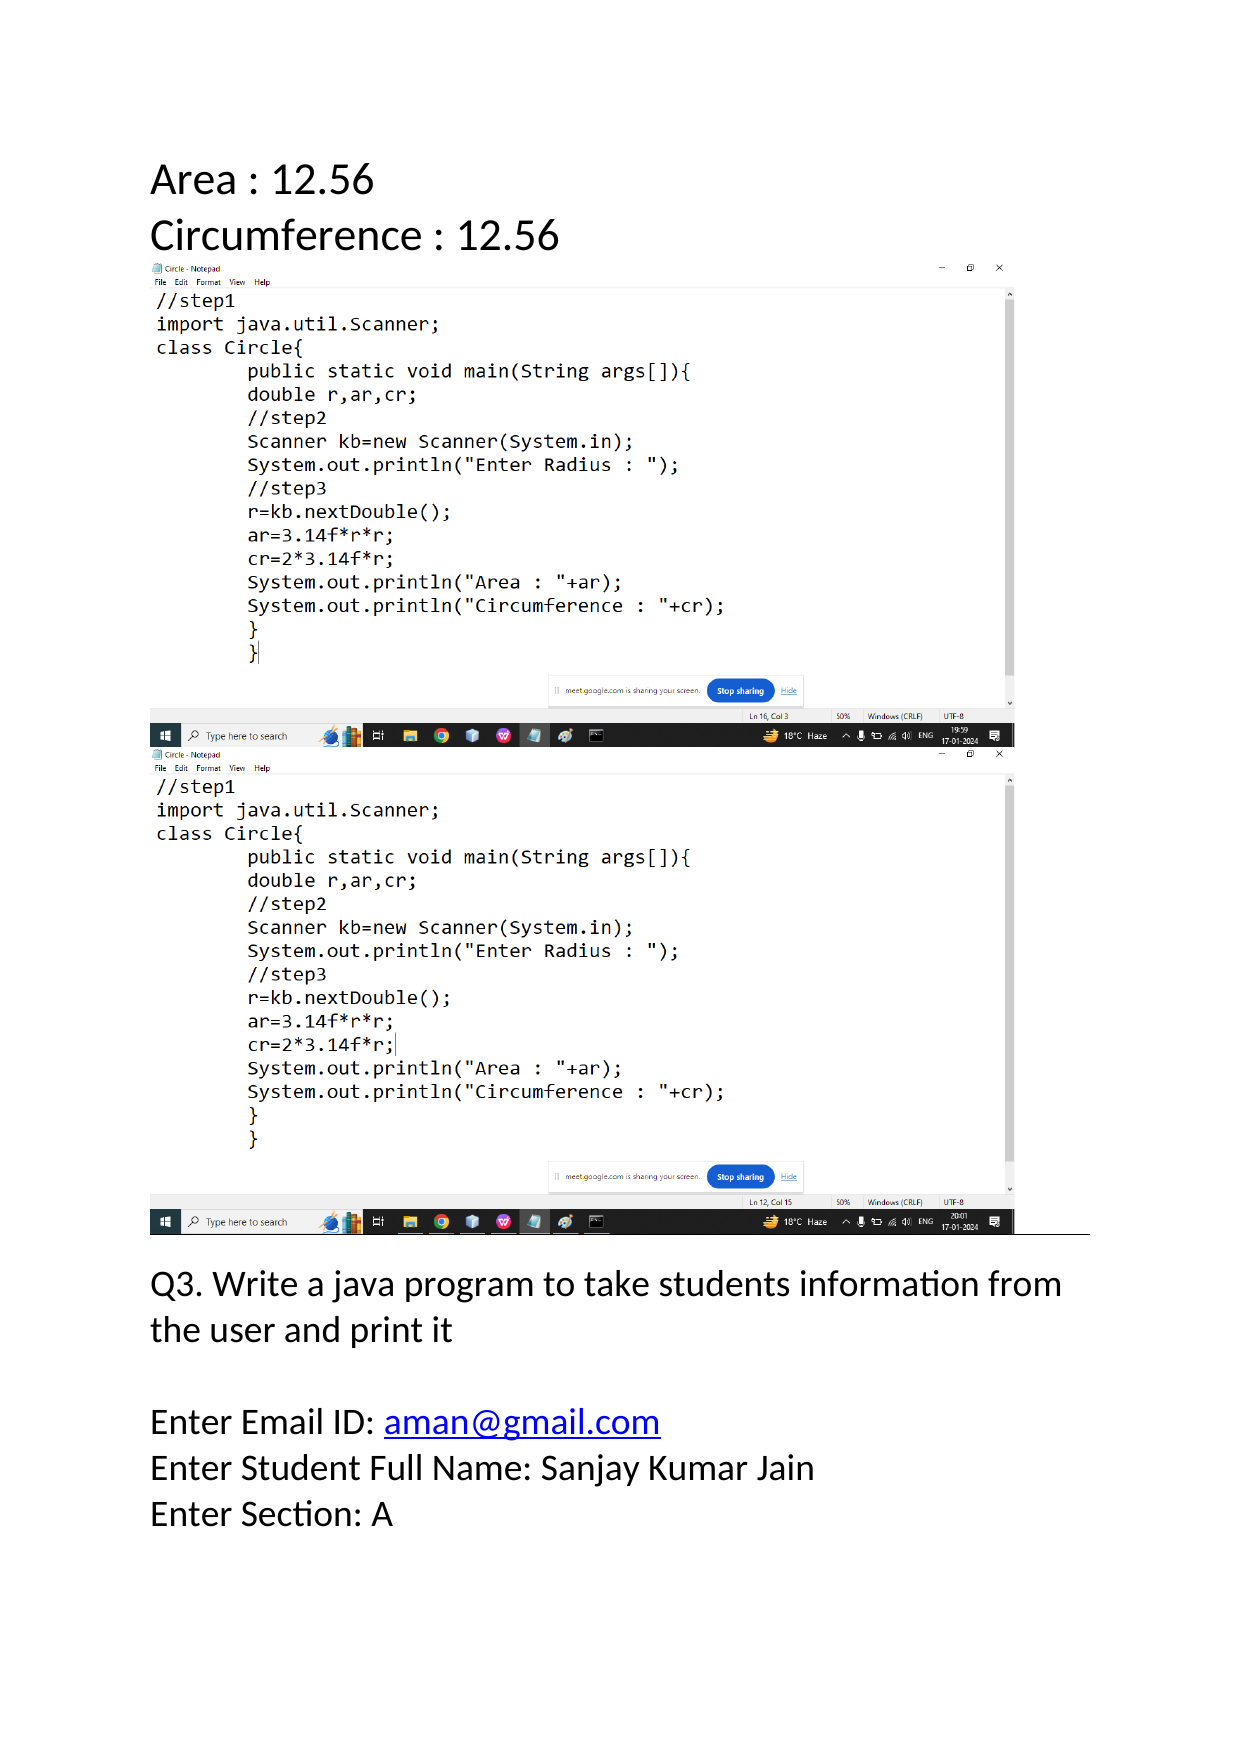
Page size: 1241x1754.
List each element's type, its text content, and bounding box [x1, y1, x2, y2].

text Q3. Write a java program to take students information from the user and print it [150, 1260, 1090, 1352]
picture [150, 261, 1015, 1234]
text Circumference : 12.56 [150, 206, 1090, 262]
text Enter Section: A [150, 1489, 1090, 1535]
text Enter Student Full Name: Sanjay Kumar Jain [150, 1444, 1090, 1489]
text Enter Email ID: aman@gmail.com [150, 1398, 1090, 1444]
text Area : 12.56 [150, 150, 1090, 206]
